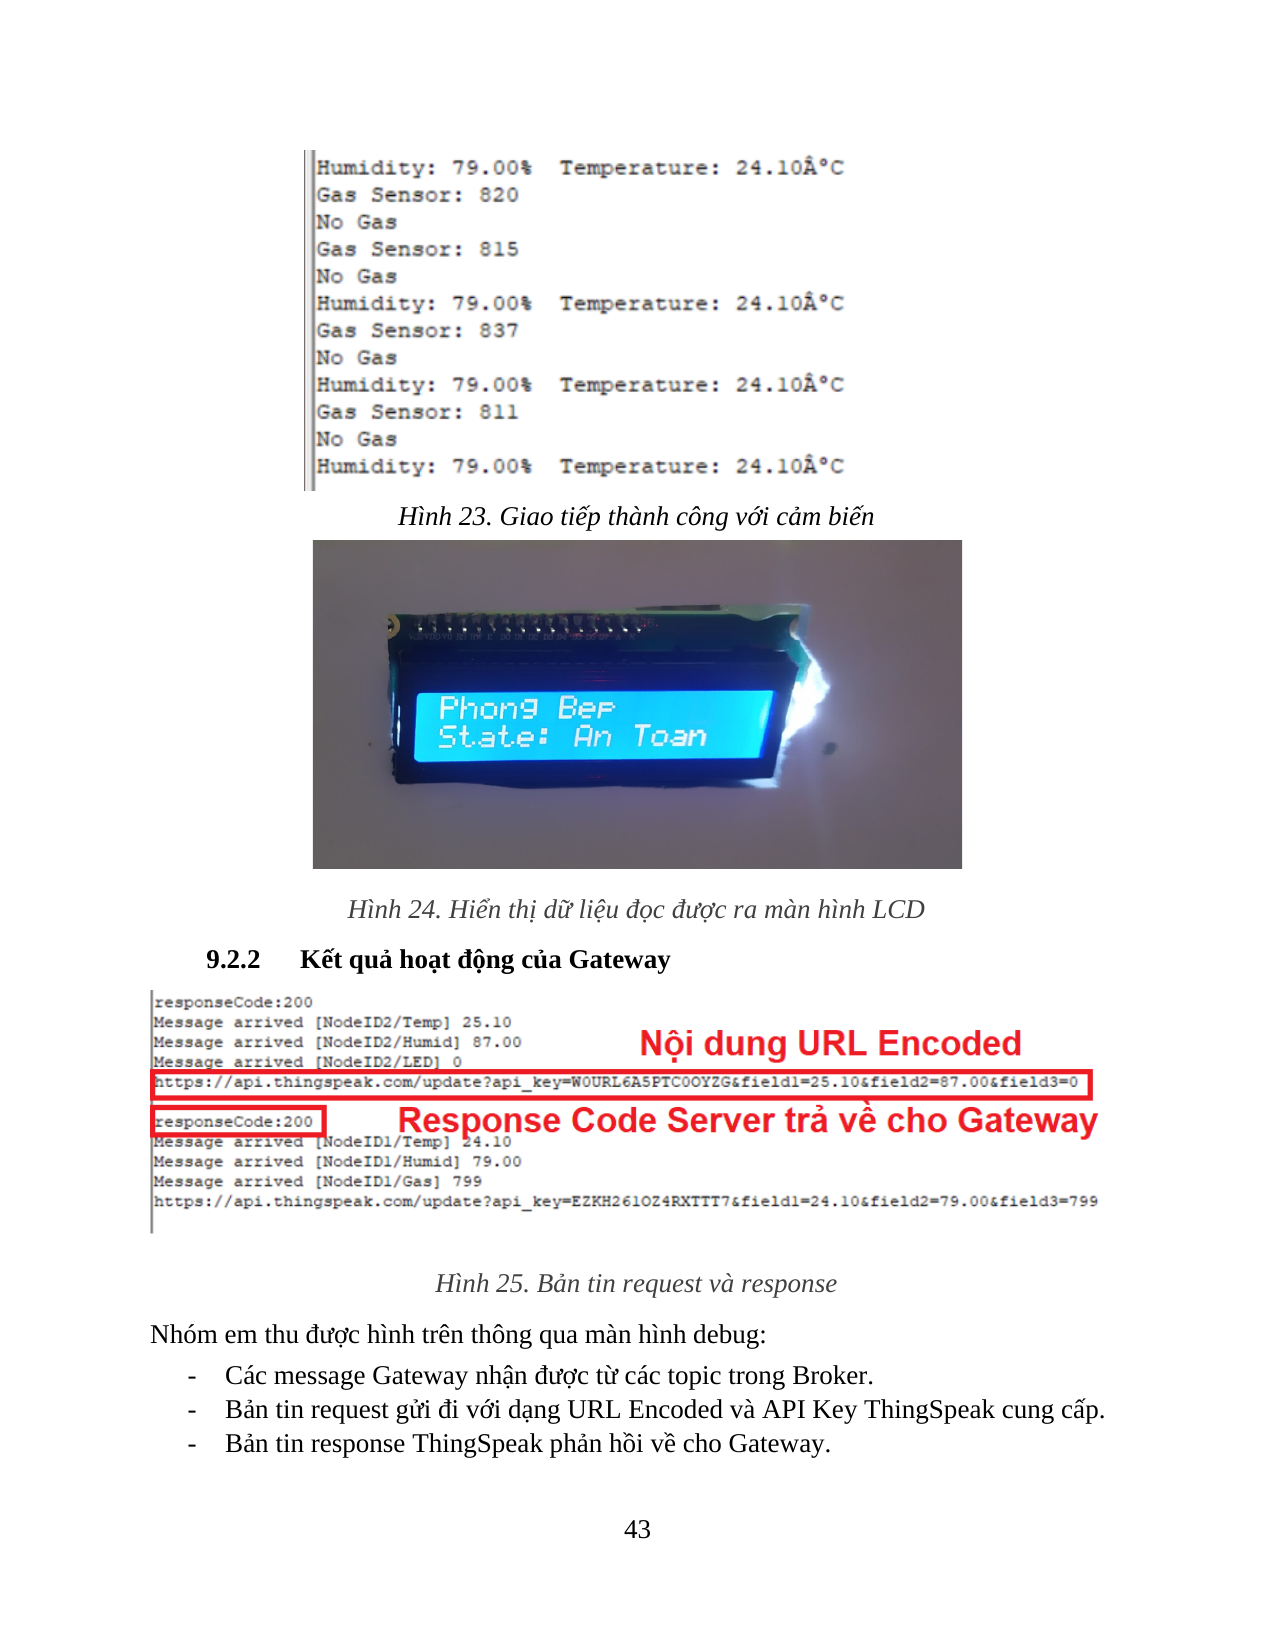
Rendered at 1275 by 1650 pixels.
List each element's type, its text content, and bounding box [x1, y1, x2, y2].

list Bản tin response ThingSpeak phản hồi về cho Gateway. [187, 1427, 1125, 1458]
picture [150, 990, 1115, 1244]
picture [304, 150, 971, 491]
text Hình 25. Bản tin request và response [240, 1268, 1035, 1299]
text Hình 24. Hiển thị dữ liệu đọc được ra màn hình LCD [240, 893, 1035, 924]
picture [312, 540, 963, 869]
text Hình 23. Giao tiếp thành công với cảm biến [150, 500, 1125, 531]
list Các message Gateway nhận được từ các topic trong Broker. [187, 1359, 1125, 1390]
text Nhóm em thu được hình trên thông qua màn hình debug: [150, 1318, 1125, 1349]
subtitle Kết quả hoạt động của Gateway [206, 943, 1125, 975]
list Bản tin request gửi đi với dạng URL Encoded và API Key ThingSpeak cung cấp. [187, 1393, 1125, 1424]
